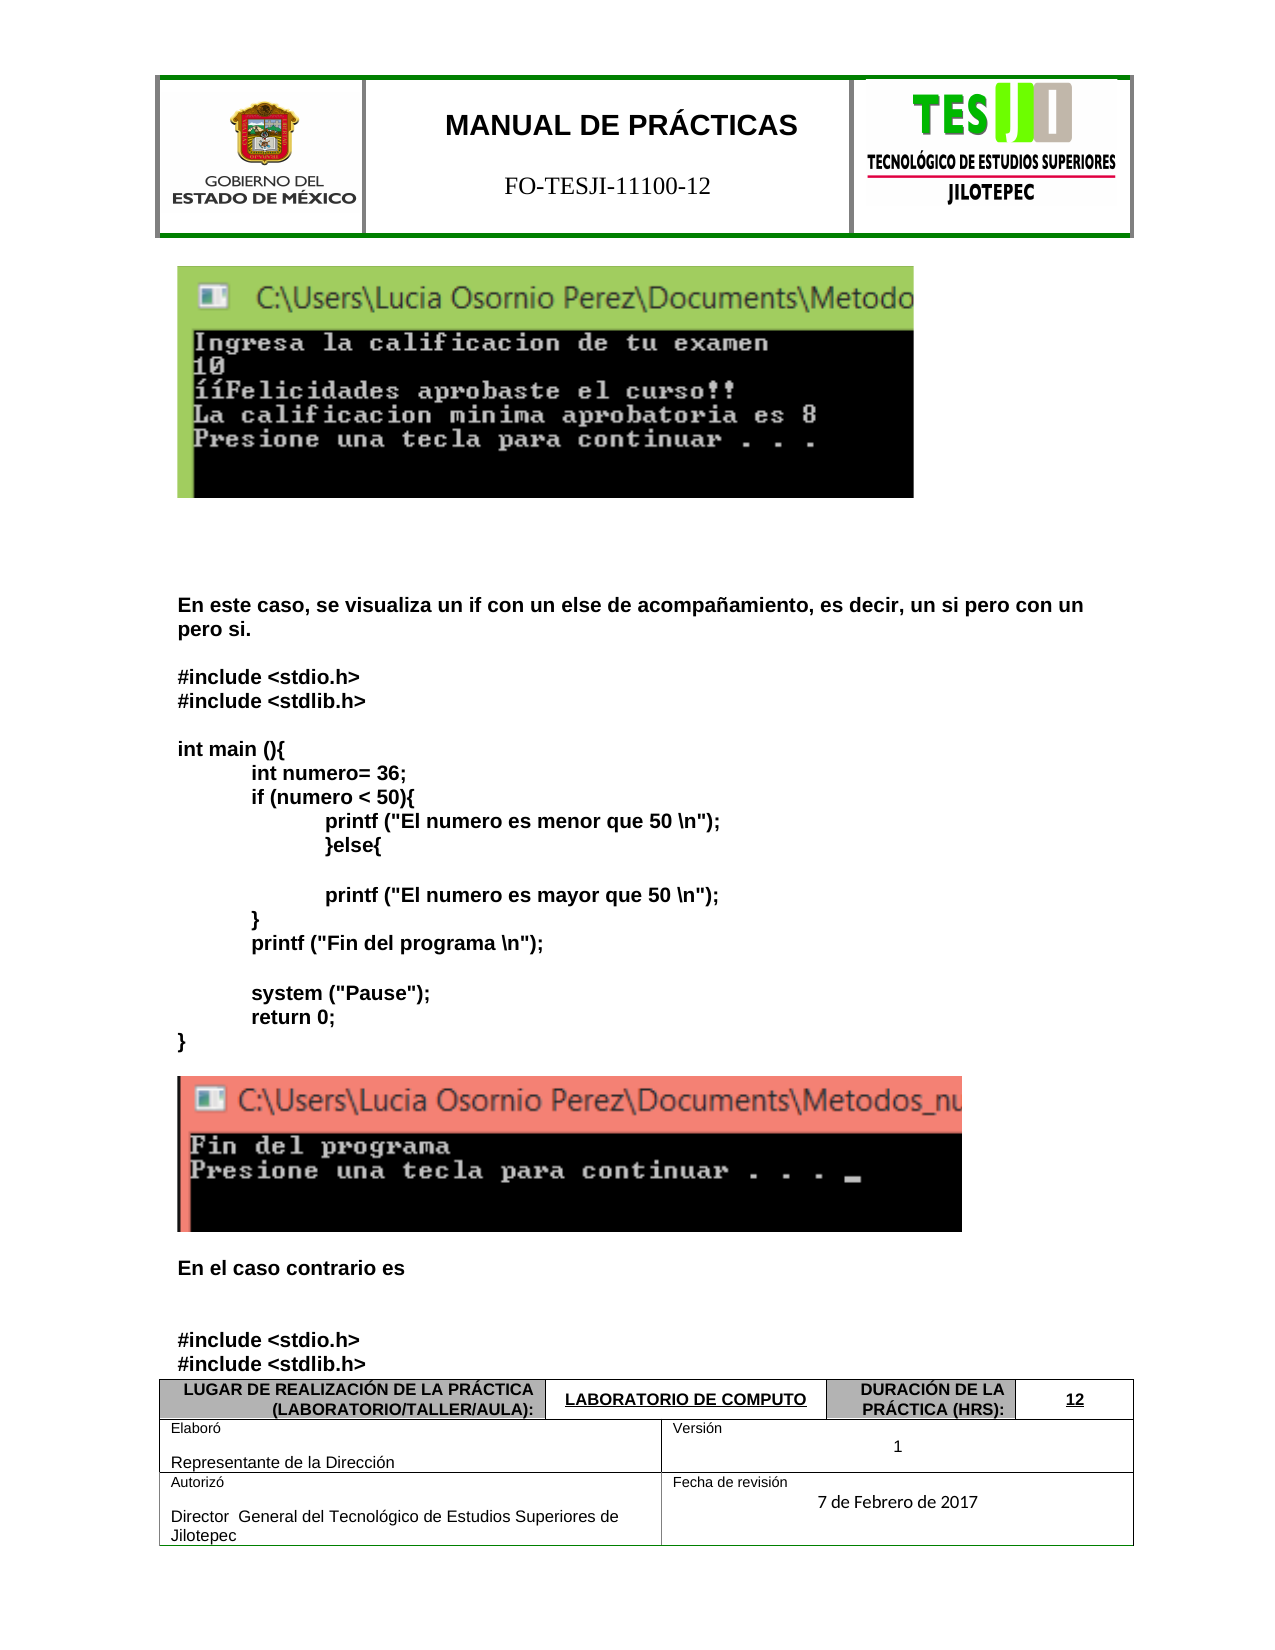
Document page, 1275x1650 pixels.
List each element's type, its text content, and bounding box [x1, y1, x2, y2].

text }else{ [177, 832, 1098, 856]
text } [177, 1029, 1098, 1053]
text return 0; [177, 1005, 1098, 1029]
text #include <stdio.h> [177, 665, 1098, 689]
picture [177, 1076, 962, 1232]
picture [161, 92, 360, 213]
text int main (){ [177, 737, 1098, 761]
text if (numero < 50){ [177, 784, 1098, 808]
text #include <stdlib.h> [177, 1352, 1098, 1376]
text printf ("El numero es menor que 50 \n"); [177, 808, 1098, 832]
text } [177, 907, 1098, 931]
text #include <stdio.h> [177, 1328, 1098, 1352]
text En el caso contrario es [177, 1256, 1098, 1280]
text printf ("El numero es mayor que 50 \n"); [177, 883, 1098, 907]
text printf ("Fin del programa \n"); [177, 931, 1098, 955]
picture [865, 79, 1118, 206]
text #include <stdlib.h> [177, 689, 1098, 713]
text En este caso, se visualiza un if con un else de acompañamiento, es decir, un si pero con un pero si. [177, 593, 1098, 641]
text int numero= 36; [177, 761, 1098, 784]
text system ("Pause"); [177, 981, 1098, 1005]
picture [177, 266, 914, 498]
